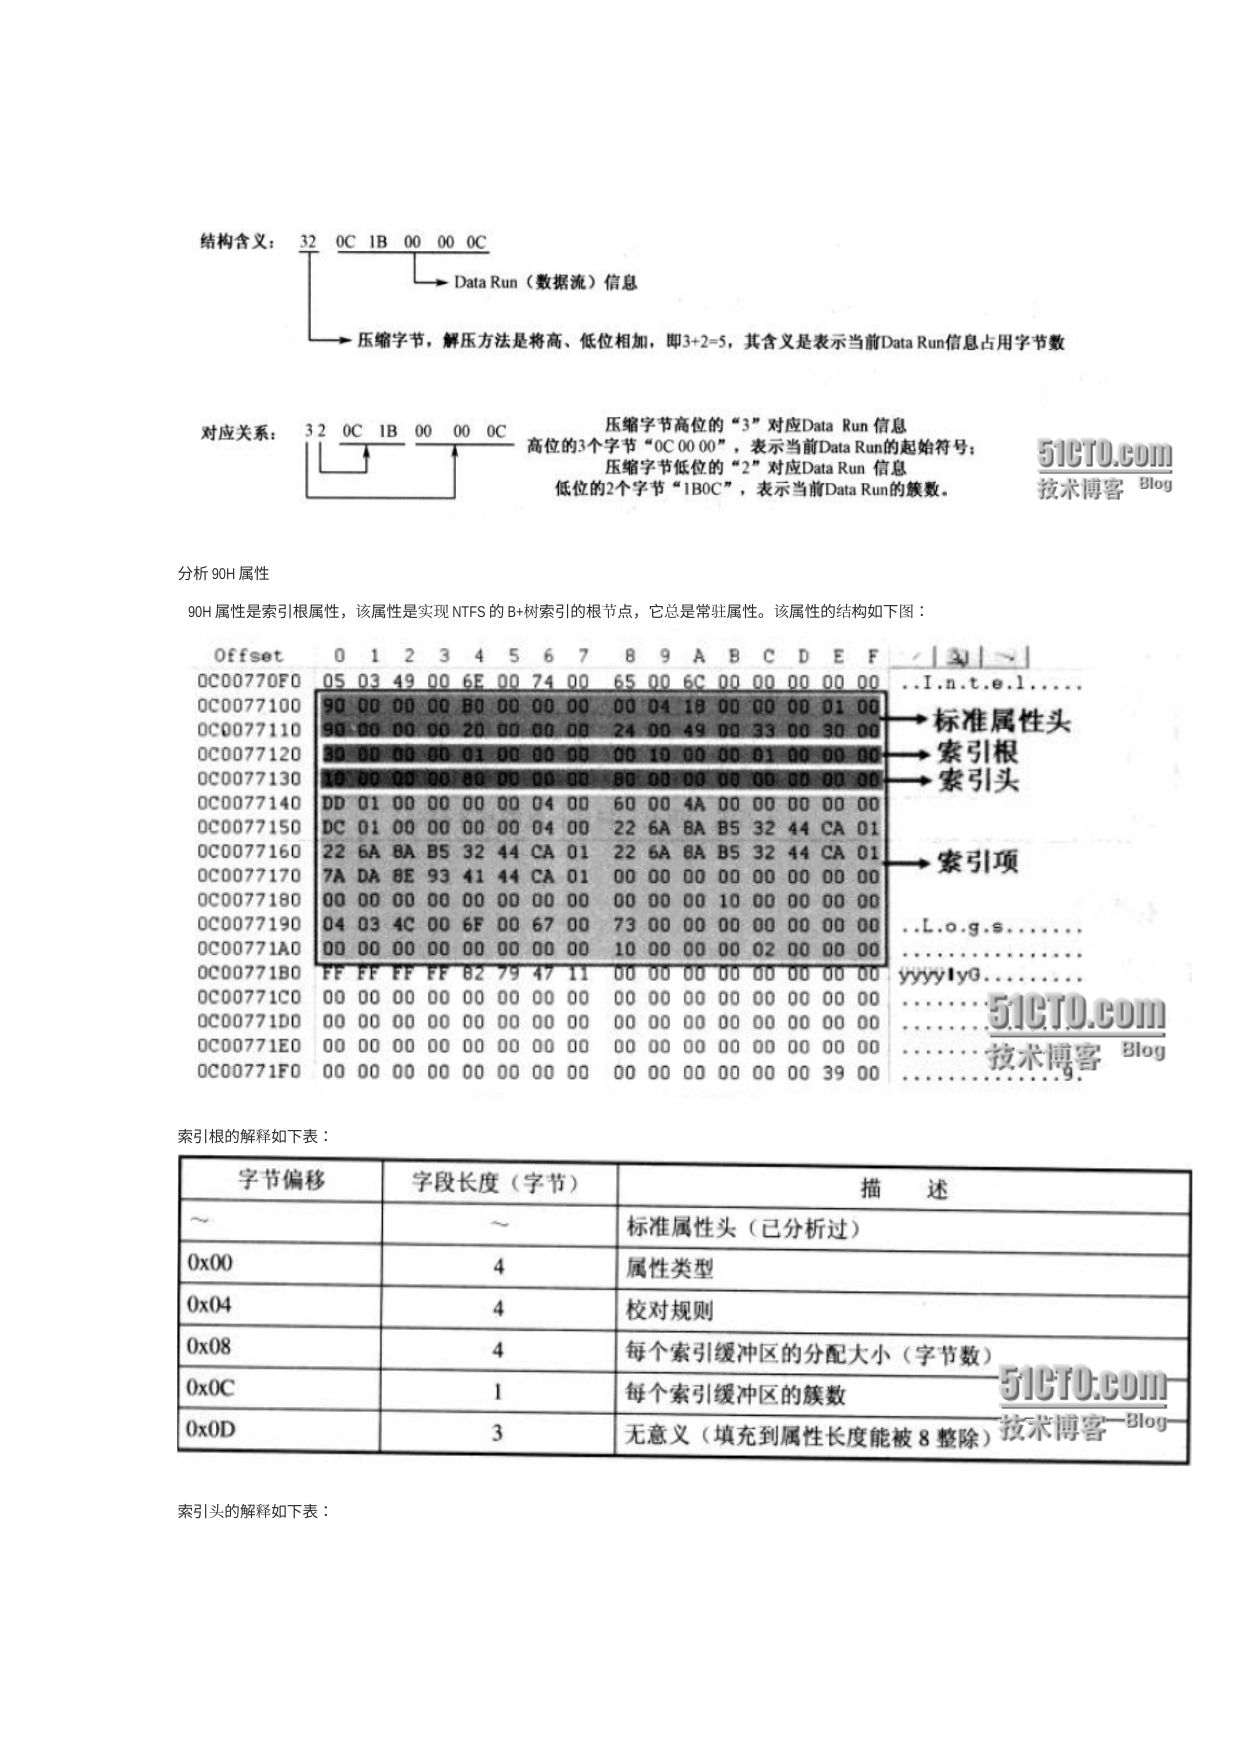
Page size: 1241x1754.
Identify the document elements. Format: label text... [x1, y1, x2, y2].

text 分析90H属性 [177, 554, 1063, 592]
picture [177, 216, 1193, 522]
text 90H属性是索引根属性，该属性是实现NTFS的B+树索引的根节点，它总是常驻属性。该属性的结构如下图： [177, 592, 1063, 629]
text 索引根的解释如下表： [177, 1117, 1063, 1154]
picture [177, 1154, 1193, 1469]
picture [177, 629, 1193, 1099]
text 索引头的解释如下表： [177, 1492, 1063, 1529]
